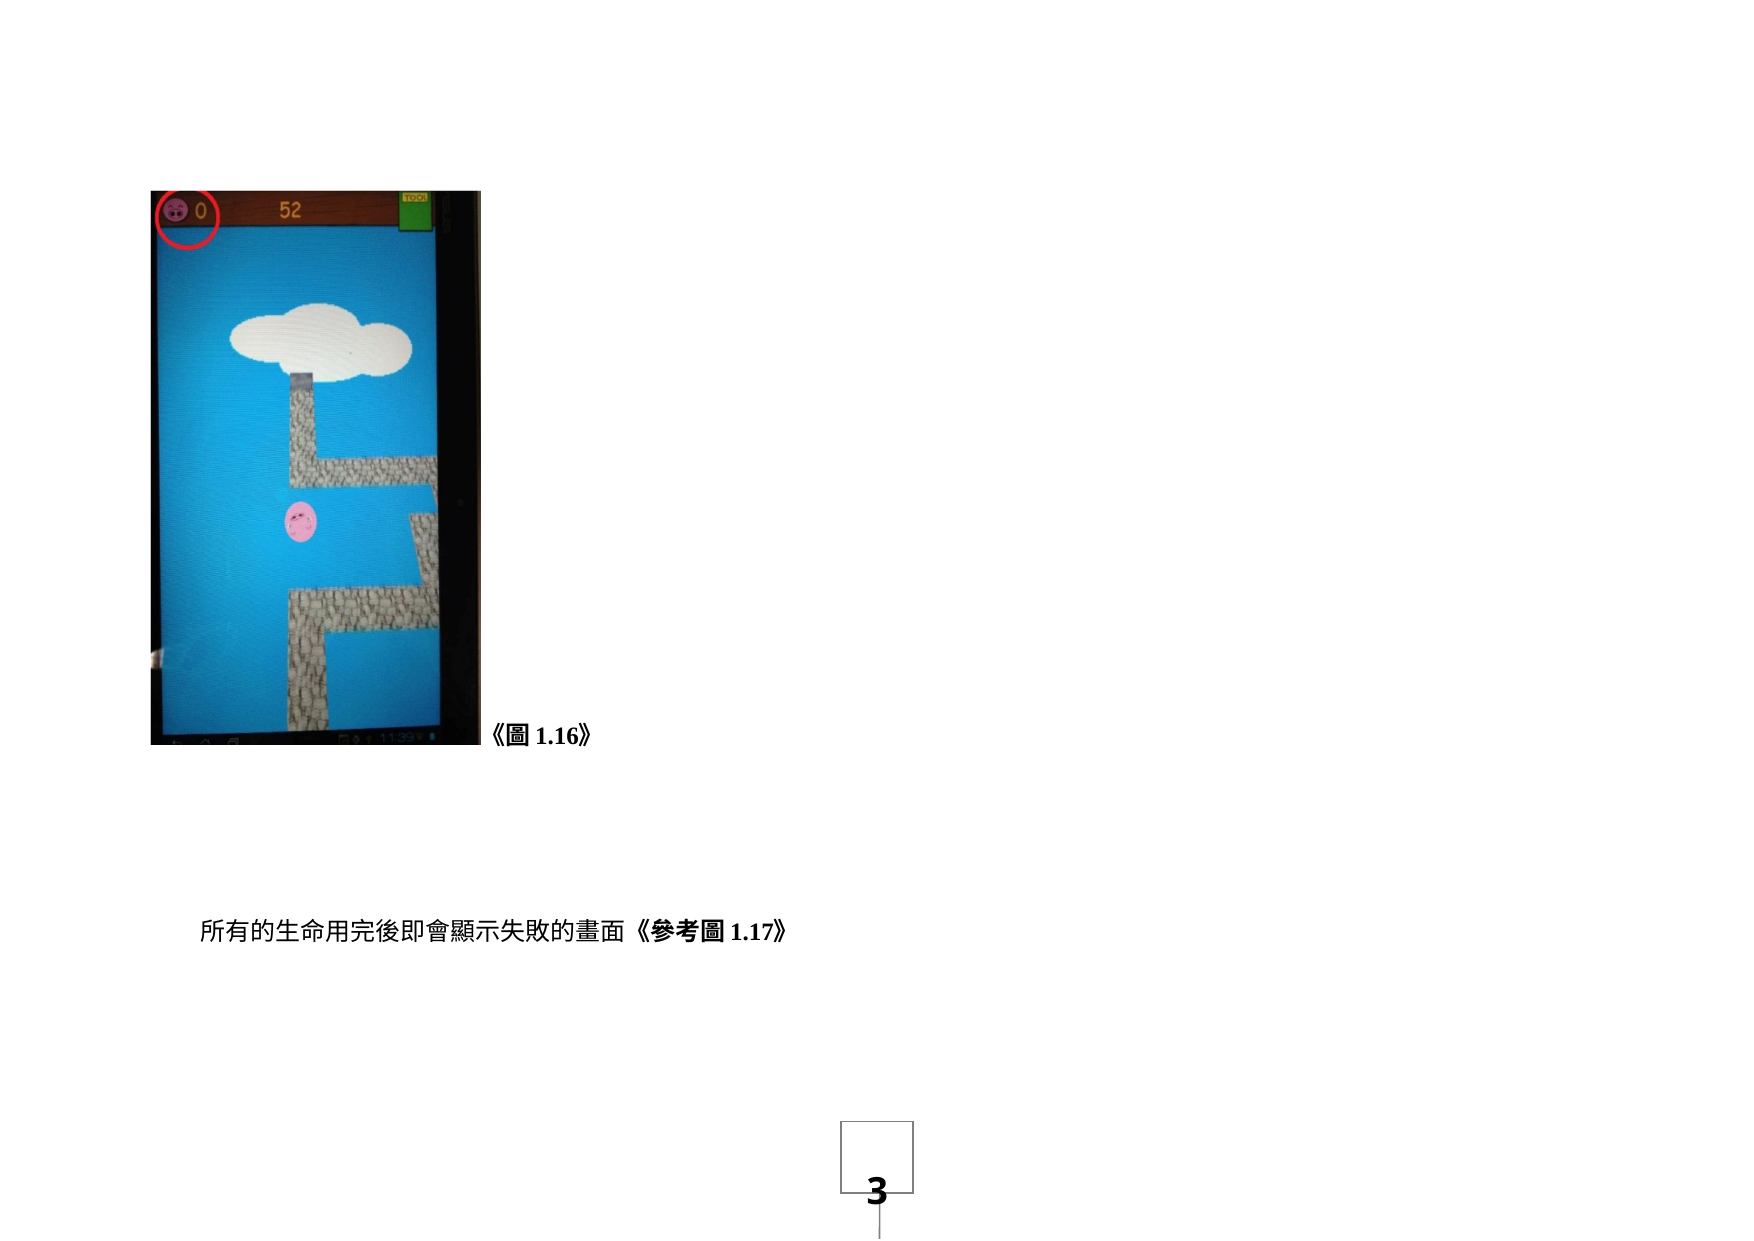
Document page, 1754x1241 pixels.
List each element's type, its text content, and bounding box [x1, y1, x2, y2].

text 所有的生命用完後即會顯示失敗的畫面《參考圖1.17》 [150, 911, 1604, 948]
text 遊戲中如果掉落地面，或是碰到陷阱，即會損失一命《參考圖1.15、1.16》 《圖1.15》《圖1.16》 [150, 189, 1604, 789]
picture [151, 191, 481, 745]
